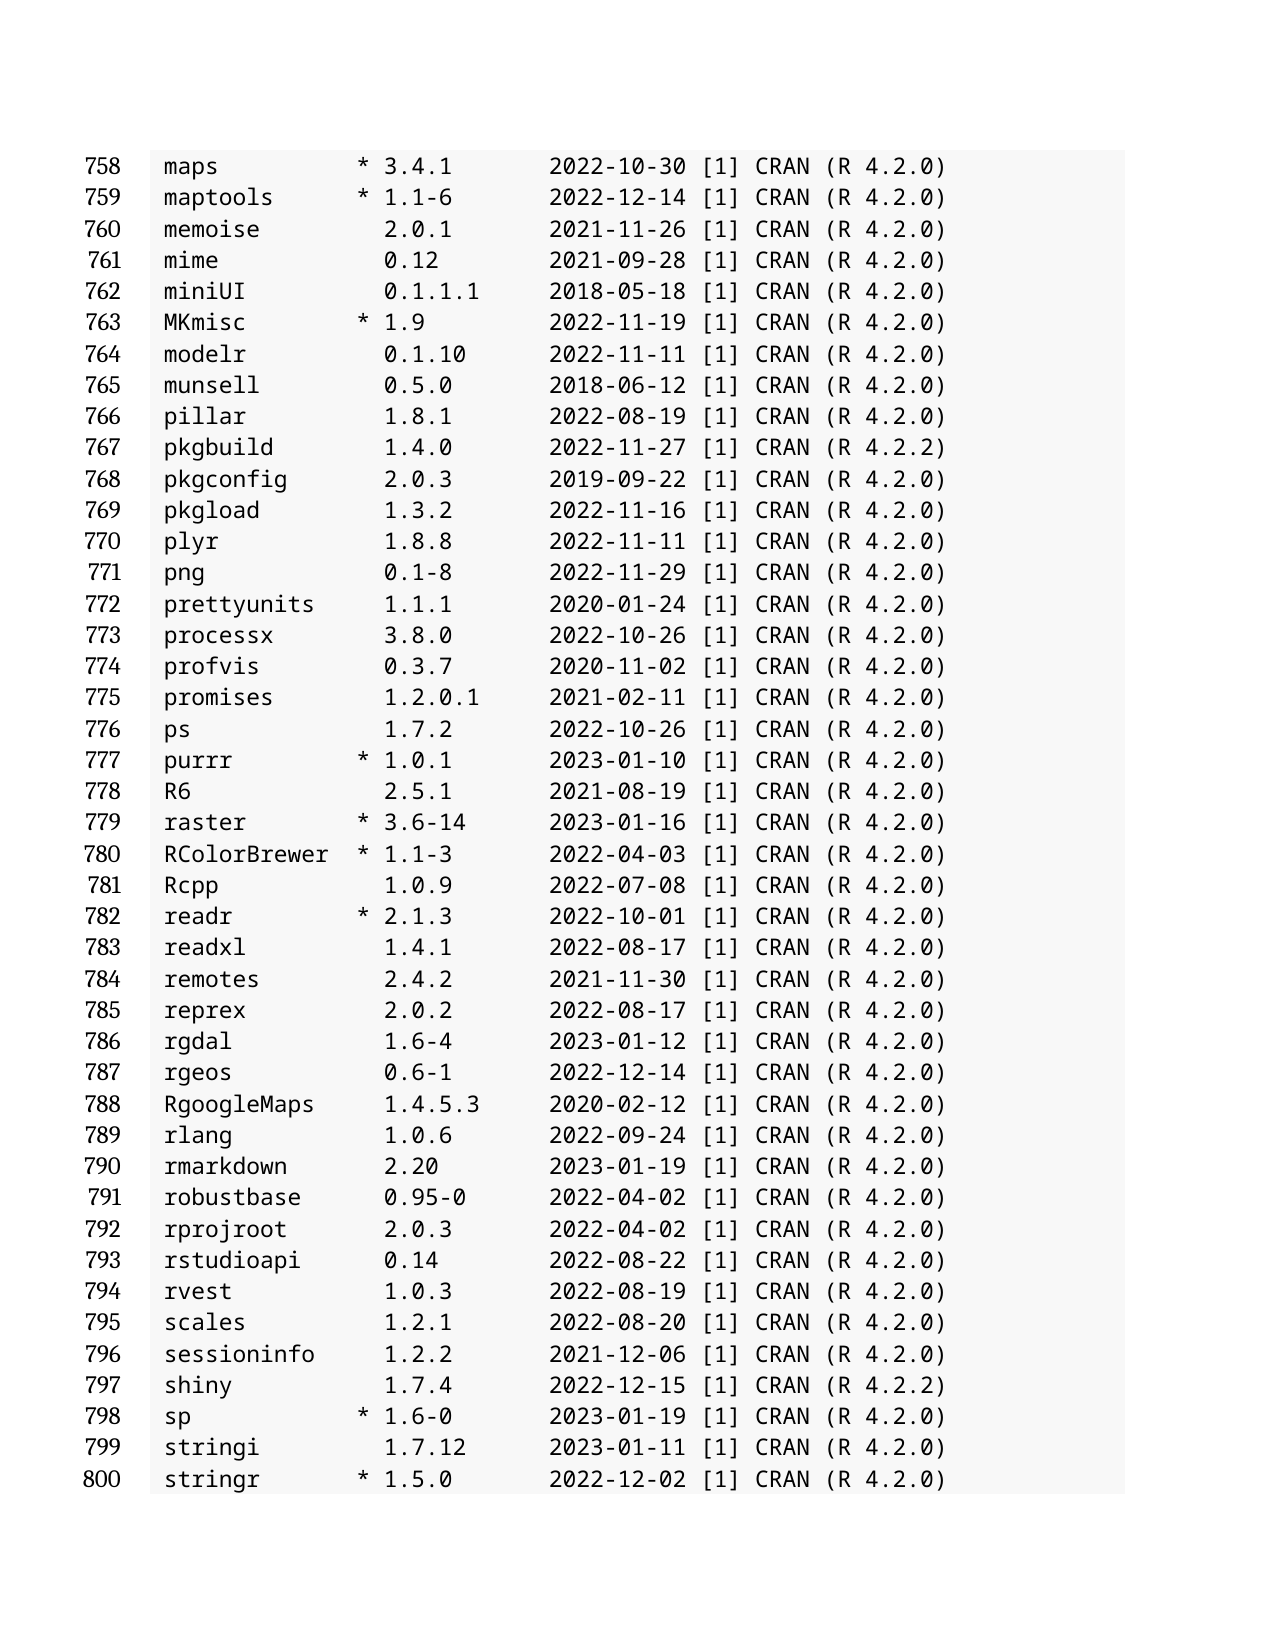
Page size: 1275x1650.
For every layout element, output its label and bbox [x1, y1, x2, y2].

text [150, 150, 1125, 1494]
